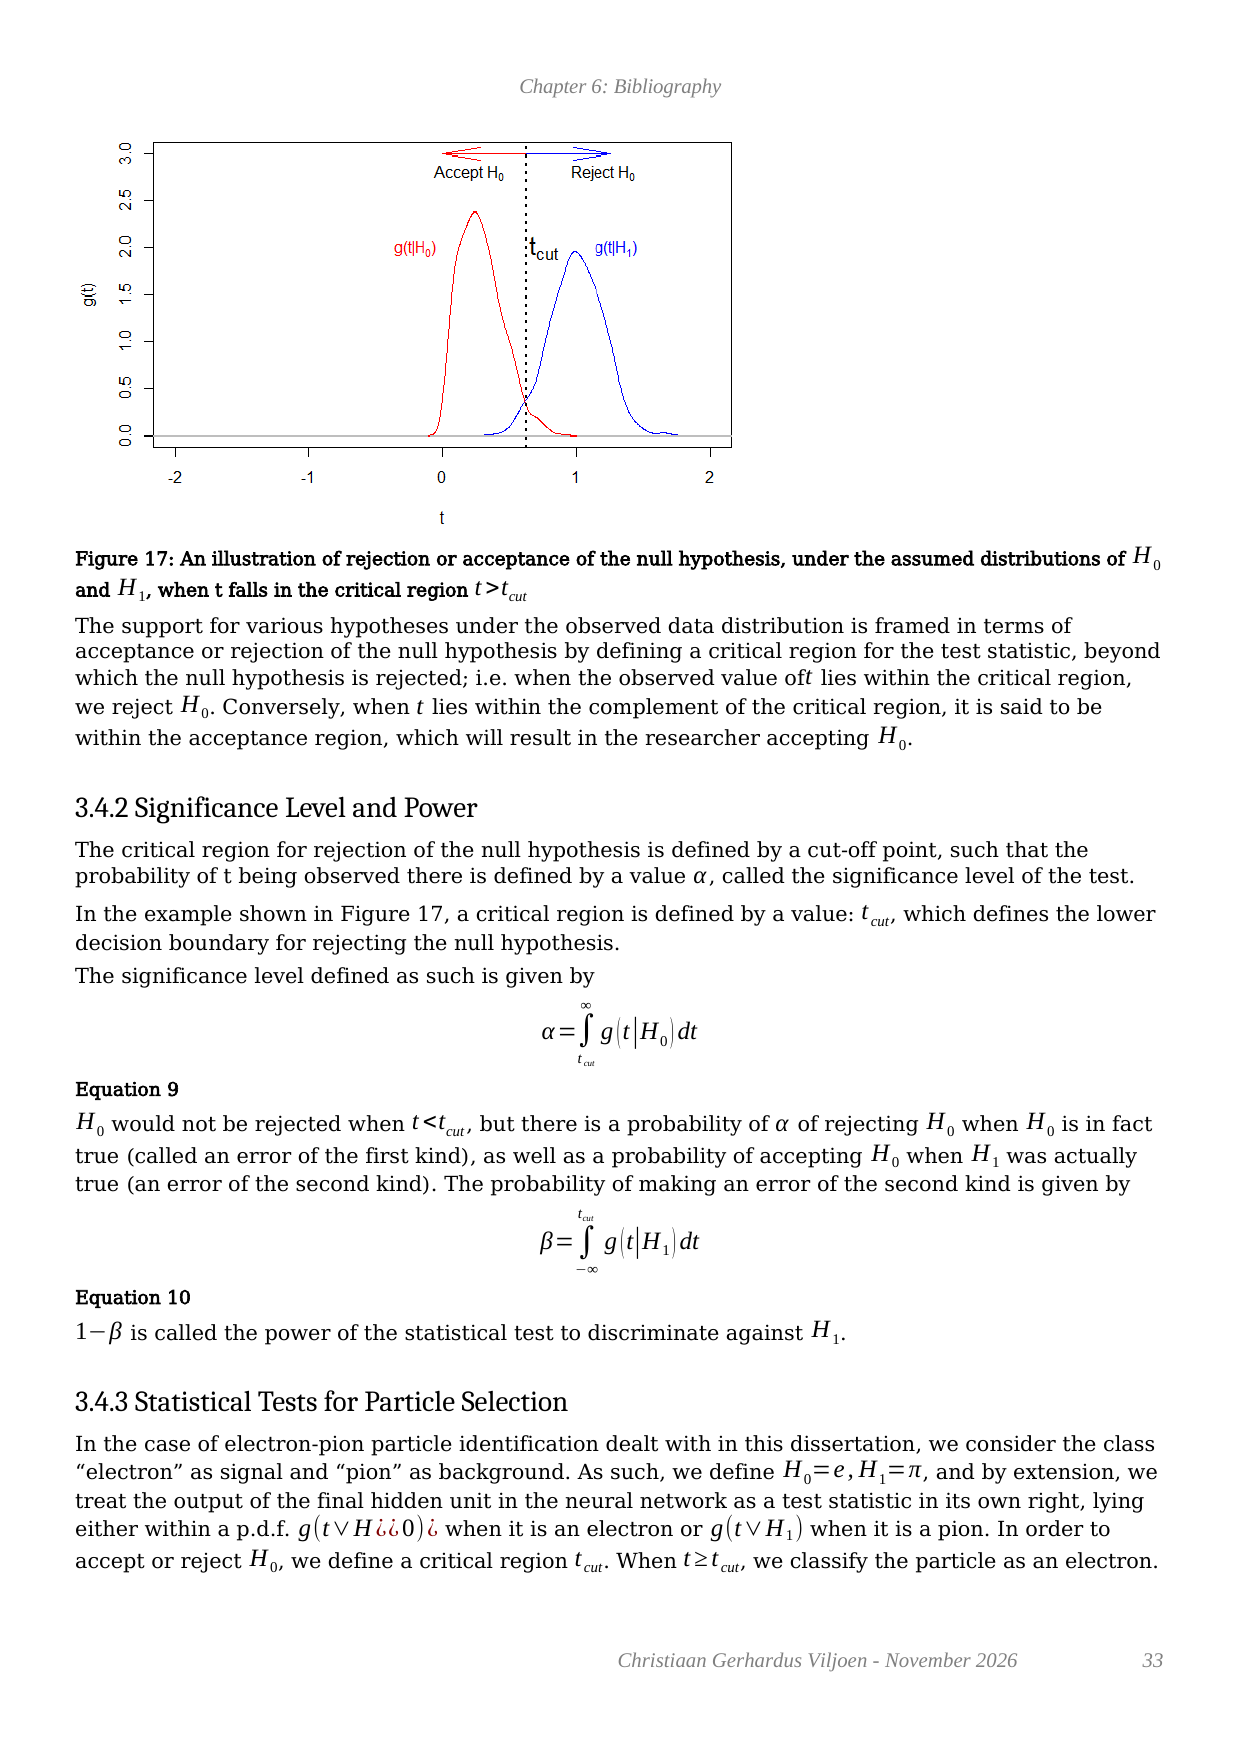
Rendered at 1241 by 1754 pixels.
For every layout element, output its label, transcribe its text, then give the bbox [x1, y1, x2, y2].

subtitle Significance Level and Power [75, 791, 1165, 824]
text would not be rejected when , but there is a probability of of rejecting when is in fact true (called an error of the first kind), as well as a probability of accepting when was actually true (an error of the second kind). The probability of making an error of the second kind is given by [75, 1108, 1165, 1196]
text is called the power of the statistical test to discriminate against . [75, 1316, 1165, 1347]
text Figure 17: An illustration of rejection or acceptance of the null hypothesis, under the assumed distributions of and , when t falls in the critical region [75, 542, 1165, 605]
picture [75, 135, 771, 534]
text Equation 9 [75, 1077, 1165, 1100]
text The significance level defined as such is given by [75, 963, 1165, 988]
text Equation 10 [75, 1285, 1165, 1308]
text In the example shown in Figure 17, a critical region is defined by a value: , which defines the lower decision boundary for rejecting the null hypothesis. [75, 898, 1165, 954]
text In the case of electron-pion particle identification dealt with in this dissertation, we consider the class “electron” as signal and “pion” as background. As such, we define , and by extension, we treat the output of the final hidden unit in the neural network as a test statistic in its own right, lying either within a p.d.f. when it is an electron or when it is a pion. In order to accept or reject , we define a critical region . When , we classify the particle as an electron. [75, 1431, 1165, 1576]
text The critical region for rejection of the null hypothesis is defined by a cut-off point, such that the probability of t being observed there is defined by a value , called the significance level of the test. [75, 837, 1165, 889]
subtitle Statistical Tests for Particle Selection [75, 1385, 1165, 1418]
text The support for various hypotheses under the observed data distribution is framed in terms of acceptance or rejection of the null hypothesis by defining a critical region for the test statistic, beyond which the null hypothesis is rejected; i.e. when the observed value of lies within the critical region, we reject . Conversely, when lies within the complement of the critical region, it is said to be within the acceptance region, which will result in the researcher accepting . [75, 613, 1165, 753]
